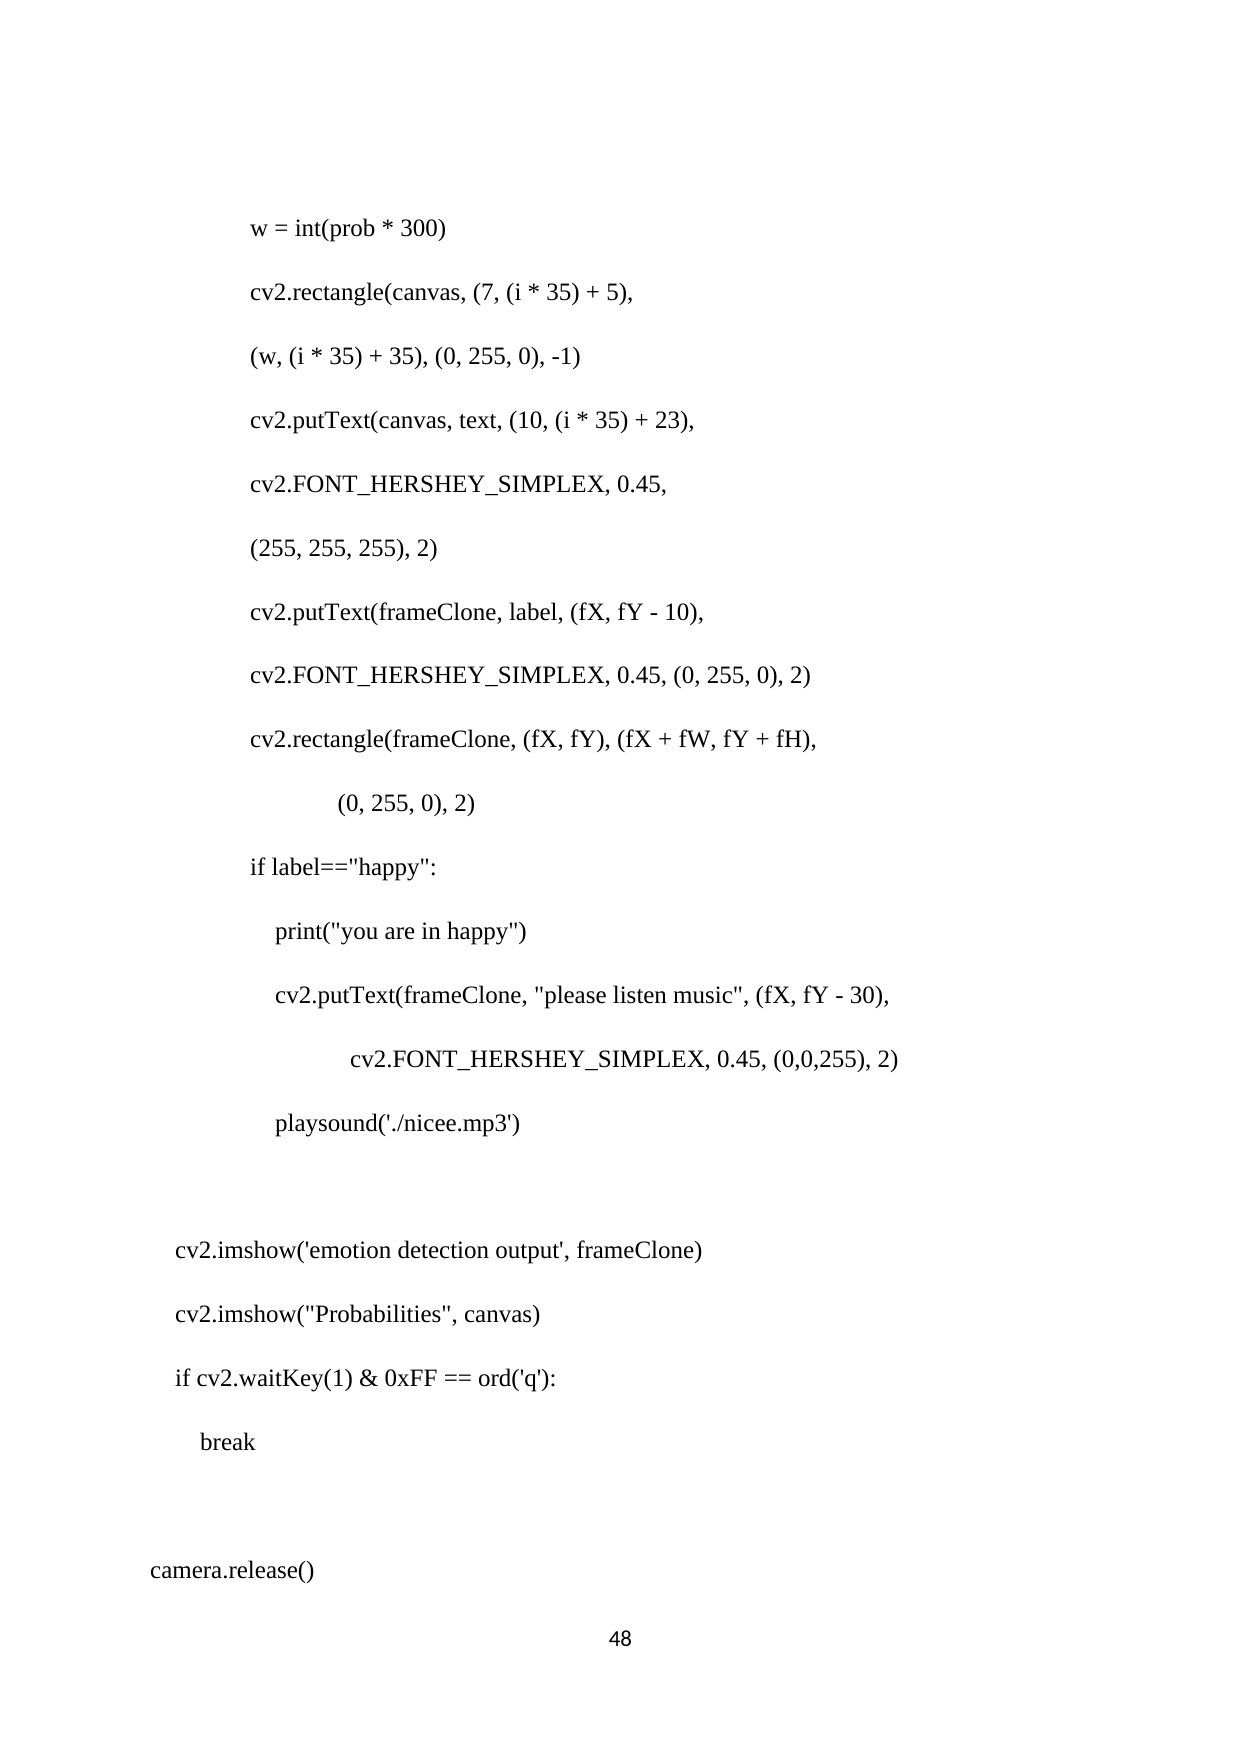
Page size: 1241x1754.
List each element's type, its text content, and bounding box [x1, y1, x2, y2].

text cv2.rectangle(canvas, (7, (i * 35) + 5), [150, 277, 1090, 306]
text camera.release() [150, 1555, 1090, 1583]
text cv2.FONT_HERSHEY_SIMPLEX, 0.45, (0, 255, 0), 2) [150, 661, 1090, 689]
text playsound('./nicee.mp3') [150, 1108, 1090, 1137]
text (w, (i * 35) + 35), (0, 255, 0), -1) [150, 341, 1090, 369]
text print("you are in happy") [150, 916, 1090, 945]
text w = int(prob * 300) [150, 213, 1090, 242]
text break [150, 1427, 1090, 1456]
text if label=="happy": [150, 852, 1090, 881]
text cv2.putText(frameClone, "please listen music", (fX, fY - 30), [150, 980, 1090, 1009]
text cv2.FONT_HERSHEY_SIMPLEX, 0.45, (0,0,255), 2) [150, 1044, 1090, 1073]
text cv2.putText(canvas, text, (10, (i * 35) + 23), [150, 405, 1090, 433]
text (255, 255, 255), 2) [150, 533, 1090, 561]
text if cv2.waitKey(1) & 0xFF == ord('q'): [150, 1363, 1090, 1392]
text cv2.putText(frameClone, label, (fX, fY - 10), [150, 597, 1090, 625]
text (0, 255, 0), 2) [150, 788, 1090, 817]
text cv2.imshow("Probabilities", canvas) [150, 1299, 1090, 1328]
text cv2.FONT_HERSHEY_SIMPLEX, 0.45, [150, 469, 1090, 497]
text cv2.imshow('emotion detection output', frameClone) [150, 1235, 1090, 1264]
text cv2.rectangle(frameClone, (fX, fY), (fX + fW, fY + fH), [150, 724, 1090, 753]
